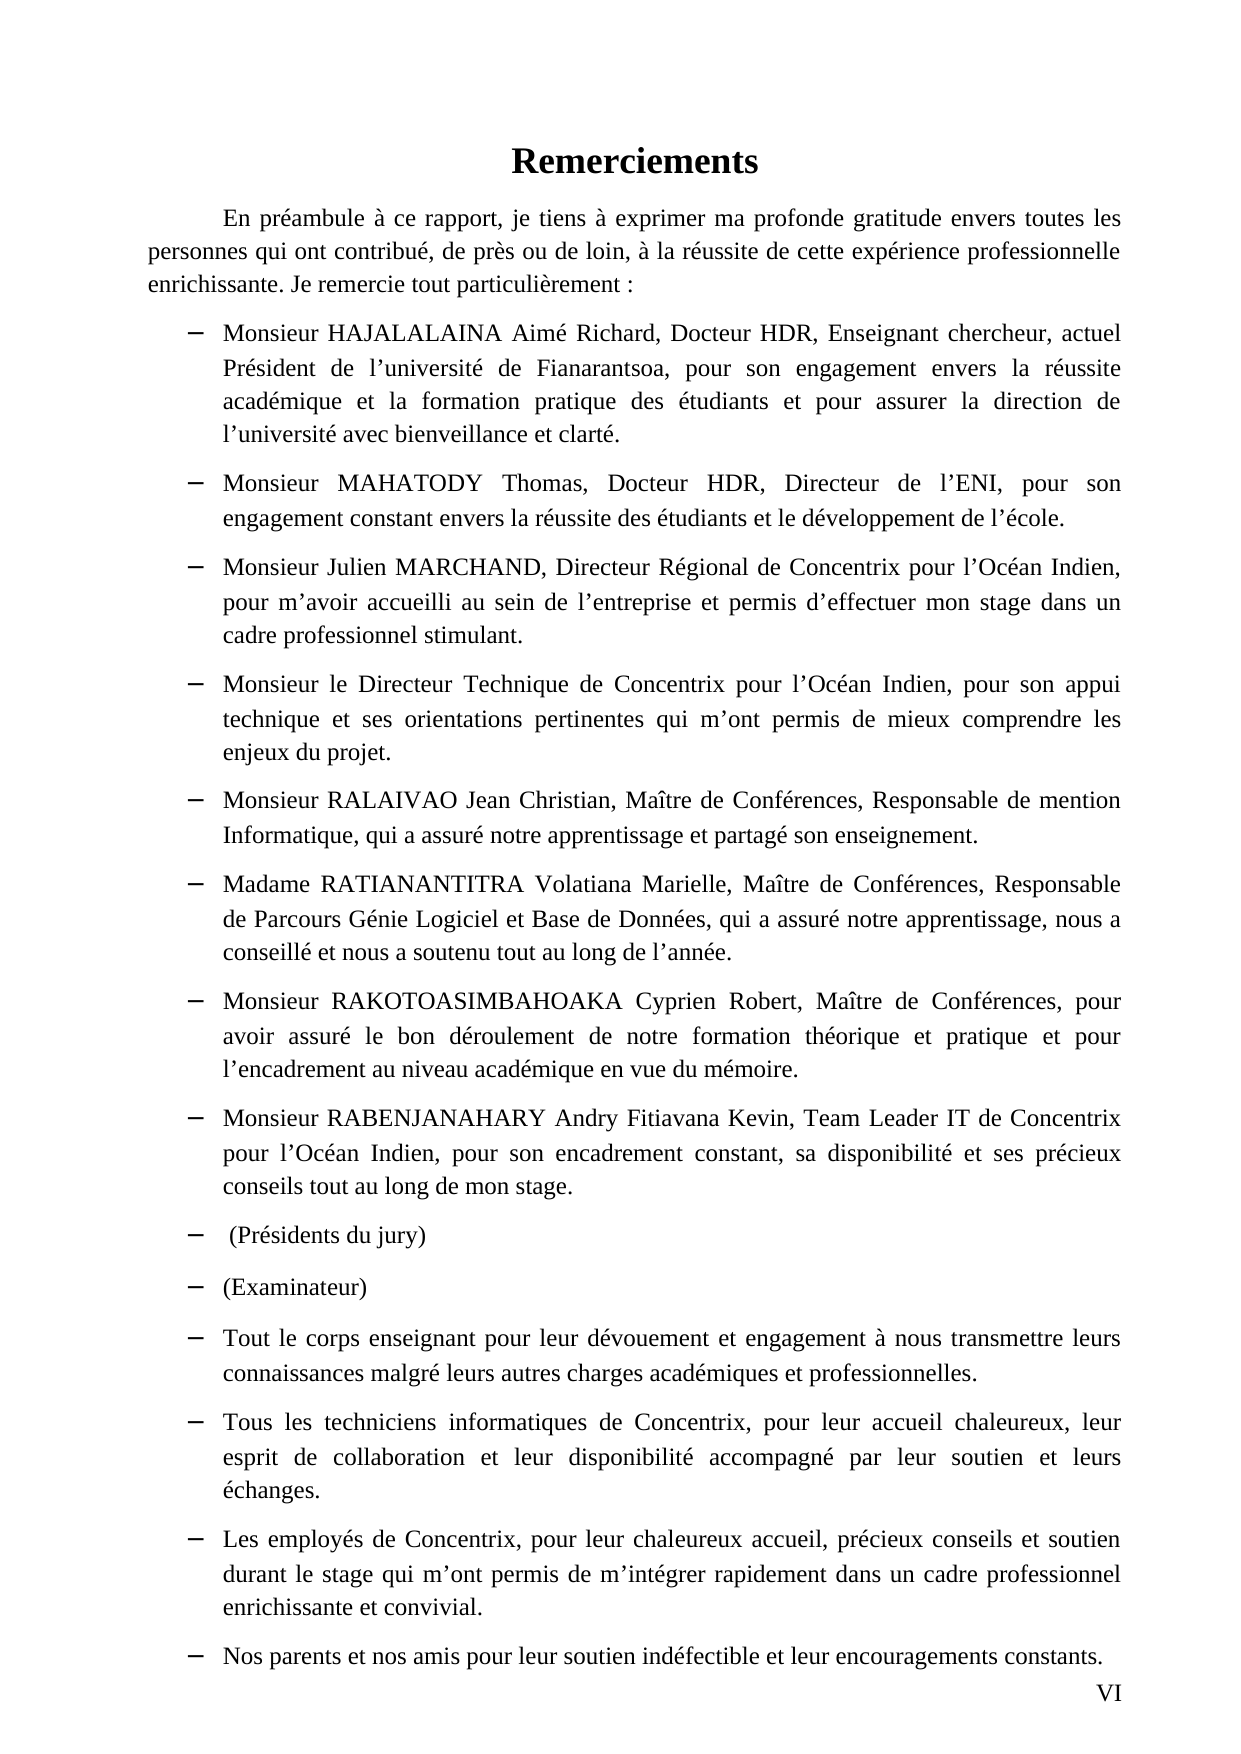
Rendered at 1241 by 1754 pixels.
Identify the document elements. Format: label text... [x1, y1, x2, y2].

list (Examinateur) [185, 1268, 1122, 1302]
list Monsieur MAHATODY Thomas, Docteur HDR, Directeur de l’ENI, pour son engagement constant envers la réussite des étudiants et le développement de l’école. [185, 464, 1122, 532]
list Monsieur RABENJANAHARY Andry Fitiavana Kevin, Team Leader IT de Concentrix pour l’Océan Indien, pour son encadrement constant, sa disponibilité et ses précieux conseils tout au long de mon stage. [185, 1100, 1122, 1200]
list Les employés de Concentrix, pour leur chaleureux accueil, précieux conseils et soutien durant le stage qui m’ont permis de m’intégrer rapidement dans un cadre professionnel enrichissante et convivial. [185, 1521, 1122, 1621]
list Tous les techniciens informatiques de Concentrix, pour leur accueil chaleureux, leur esprit de collaboration et leur disponibilité accompagné par leur soutien et leurs échanges. [185, 1404, 1122, 1504]
list Monsieur le Directeur Technique de Concentrix pour l’Océan Indien, pour son appui technique et ses orientations pertinentes qui m’ont permis de mieux comprendre les enjeux du projet. [185, 665, 1122, 765]
list Nos parents et nos amis pour leur soutien indéfectible et leur encouragements constants. [185, 1638, 1122, 1672]
subtitle Remerciements [148, 138, 1122, 182]
list (Présidents du jury) [185, 1217, 1122, 1251]
list Monsieur RAKOTOASIMBAHOAKA Cyprien Robert, Maître de Conférences, pour avoir assuré le bon déroulement de notre formation théorique et pratique et pour l’encadrement au niveau académique en vue du mémoire. [185, 983, 1122, 1083]
list Monsieur HAJALALAINA Aimé Richard, Docteur HDR, Enseignant chercheur, actuel Président de l’université de Fianarantsoa, pour son engagement envers la réussite académique et la formation pratique des étudiants et pour assurer la direction de l’université avec bienveillance et clarté. [185, 315, 1122, 448]
list Monsieur Julien MARCHAND, Directeur Régional de Concentrix pour l’Océan Indien, pour m’avoir accueilli au sein de l’entreprise et permis d’effectuer mon stage dans un cadre professionnel stimulant. [185, 548, 1122, 648]
list Monsieur RALAIVAO Jean Christian, Maître de Conférences, Responsable de mention Informatique, qui a assuré notre apprentissage et partagé son enseignement. [185, 782, 1122, 849]
list Tout le corps enseignant pour leur dévouement et engagement à nous transmettre leurs connaissances malgré leurs autres charges académiques et professionnelles. [185, 1320, 1122, 1387]
text En préambule à ce rapport, je tiens à exprimer ma profonde gratitude envers toutes les personnes qui ont contribué, de près ou de loin, à la réussite de cette expérience professionnelle enrichissante. Je remercie tout particulièrement : [148, 203, 1122, 298]
list Madame RATIANANTITRA Volatiana Marielle, Maître de Conférences, Responsable de Parcours Génie Logiciel et Base de Données, qui a assuré notre apprentissage, nous a conseillé et nous a soutenu tout au long de l’année. [185, 866, 1122, 966]
